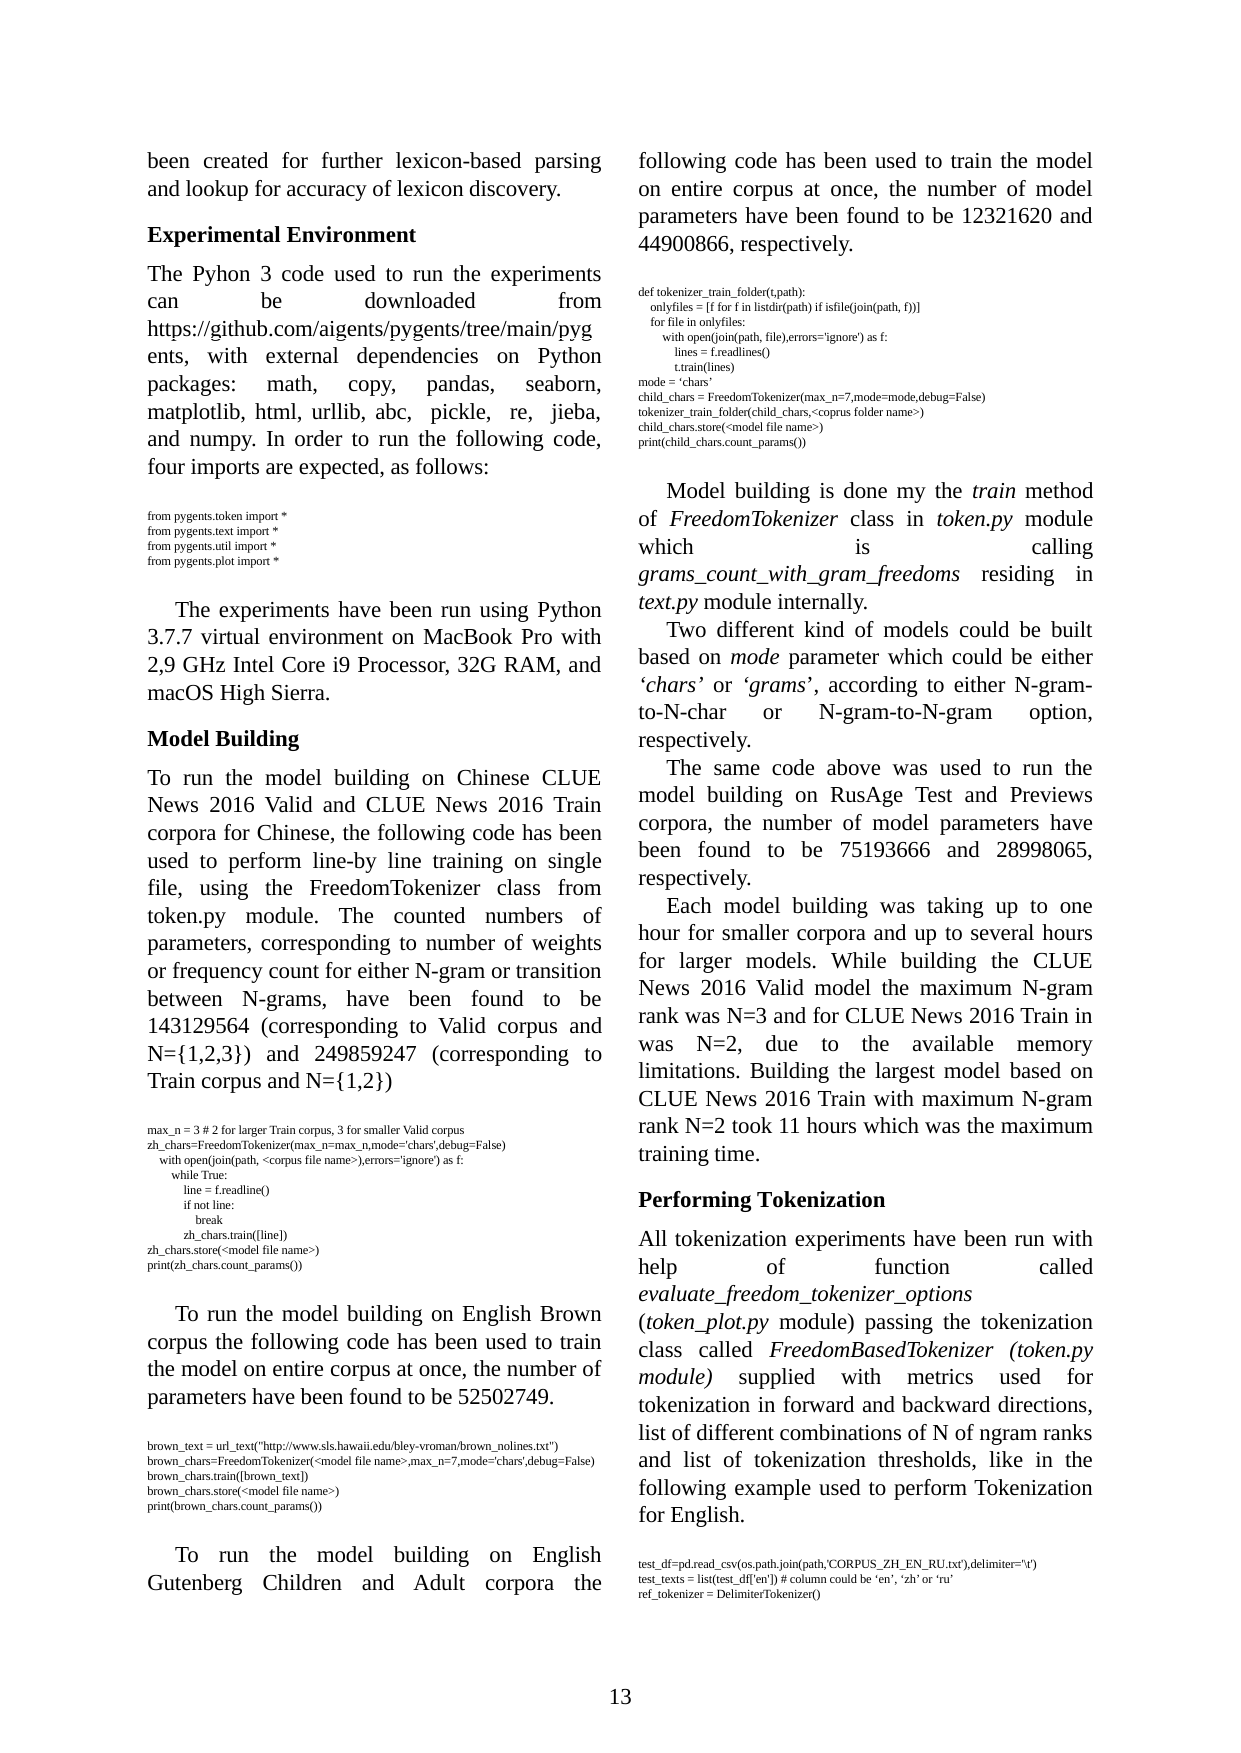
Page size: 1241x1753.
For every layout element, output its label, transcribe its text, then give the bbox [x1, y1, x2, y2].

text t.train(lines) [638, 360, 1093, 374]
text The same code above was used to run the model building on RusAge Test and Previews corpora, the number of model parameters have been found to be 75193666 and 28998065, respectively. [638, 754, 1093, 890]
text Each model building was taking up to one hour for smaller corpora and up to several hours for larger models. While building the CLUE News 2016 Valid model the maximum N-gram rank was N=3 and for CLUE News 2016 Train in was N=2, due to the available memory limitations. Building the largest model based on CLUE News 2016 Train with maximum N-gram rank N=2 took 11 hours which was the maximum training time. [638, 892, 1093, 1166]
text To run the model building on English Gutenberg Children and Adult corpora the following code has been used to train the model on entire corpus at once, the number of model parameters have been found to be 12321620 and 44900866, respectively. [147, 1541, 602, 1595]
text print(brown_chars.count_params()) [147, 1498, 602, 1513]
list Performing Tokenization [638, 1186, 1093, 1213]
text break [147, 1213, 602, 1227]
text line = f.readline() [147, 1183, 602, 1197]
text All tokenization experiments have been run with help of function called evaluate_freedom_tokenizer_options (token_plot.py module) passing the tokenization class called FreedomBasedTokenizer (token.py module) supplied with metrics used for tokenization in forward and backward directions, list of different combinations of N of ngram ranks and list of tokenization thresholds, like in the following example used to perform Tokenization for English. [638, 1225, 1093, 1528]
text from pygents.util import * [147, 538, 602, 553]
text brown_chars.train([brown_text]) [147, 1468, 602, 1483]
text The Pyhon 3 code used to run the experiments can be downloaded from https://github.com/aigents/pygents/tree/main/pygents, with external dependencies on Python packages: math, copy, pandas, seaborn, matplotlib, html, urllib, abc, pickle, re, jieba, and numpy. In order to run the following code, four imports are expected, as follows: [147, 260, 602, 479]
text brown_text = url_text("http://www.sls.hawaii.edu/bley-vroman/brown_nolines.txt") [147, 1438, 602, 1453]
text for file in onlyfiles: [638, 315, 1093, 329]
text from pygents.text import * [147, 523, 602, 538]
list Experimental Environment [147, 221, 602, 247]
text print(child_chars.count_params()) [638, 435, 1093, 449]
text child_chars.store(<model file name>) [638, 420, 1093, 434]
text child_chars = FreedomTokenizer(max_n=7,mode=mode,debug=False) [638, 390, 1093, 404]
text To run the model building on Chinese CLUE News 2016 Valid and CLUE News 2016 Train corpora for Chinese, the following code has been used to perform line-by line training on single file, using the FreedomTokenizer class from token.py module. The counted numbers of parameters, corresponding to number of weights or frequency count for either N-gram or transition between N-grams, have been found to be 143129564 (corresponding to Valid corpus and N={1,2,3}) and 249859247 (corresponding to Train corpus and N={1,2}) [147, 764, 602, 1094]
text zh_chars.train([line]) [147, 1228, 602, 1242]
text The experiments have been run using Python 3.7.7 virtual environment on MacBook Pro with 2,9 GHz Intel Core i9 Processor, 32G RAM, and macOS High Sierra. [147, 596, 602, 705]
text test_texts = list(test_df['en']) # column could be ‘en’, ‘zh’ or ‘ru’ [638, 1572, 1093, 1586]
text tokenizer_train_folder(child_chars,<coprus folder name>) [638, 405, 1093, 419]
text while True: [147, 1168, 602, 1182]
text zh_chars=FreedomTokenizer(max_n=max_n,mode='chars',debug=False) [147, 1138, 602, 1152]
text brown_chars.store(<model file name>) [147, 1483, 602, 1498]
text To run the model building on English Gutenberg Children and Adult corpora the following code has been used to train the model on entire corpus at once, the number of model parameters have been found to be 12321620 and 44900866, respectively. [638, 147, 1093, 256]
text test_df=pd.read_csv(os.path.join(path,'CORPUS_ZH_EN_RU.txt'),delimiter='\t') [638, 1557, 1093, 1571]
text Model building is done my the train method of FreedomTokenizer class in token.py module which is calling grams_count_with_gram_freedoms residing in text.py module internally. [638, 478, 1093, 614]
text brown_chars=FreedomTokenizer(<model file name>,max_n=7,mode='chars',debug=False) [147, 1453, 602, 1468]
text with open(join(path, file),errors='ignore') as f: [638, 330, 1093, 344]
text lines = f.readlines() [638, 345, 1093, 359]
text Two different kind of models could be built based on mode parameter which could be either ‘chars’ or ‘grams’, according to either N-gram-to-N-char or N-gram-to-N-gram option, respectively. [638, 616, 1093, 752]
text from pygents.plot import * [147, 553, 602, 568]
text with open(join(path, <corpus file name>),errors='ignore') as f: [147, 1153, 602, 1167]
list Model Building [147, 725, 602, 751]
text max_n = 3 # 2 for larger Train corpus, 3 for smaller Valid corpus [147, 1123, 602, 1137]
text if not line: [147, 1198, 602, 1212]
text from pygents.token import * [147, 508, 602, 523]
text To run the model building on English Brown corpus the following code has been used to train the model on entire corpus at once, the number of parameters have been found to be 52502749. [147, 1300, 602, 1409]
text ref_tokenizer = DelimiterTokenizer() [638, 1587, 1093, 1601]
text def tokenizer_train_folder(t,path): [638, 285, 1093, 299]
text print(zh_chars.count_params()) [147, 1258, 602, 1272]
text mode = ‘chars’ [638, 375, 1093, 389]
text onlyfiles = [f for f in listdir(path) if isfile(join(path, f))] [638, 300, 1093, 314]
text zh_chars.store(<model file name>) [147, 1243, 602, 1257]
